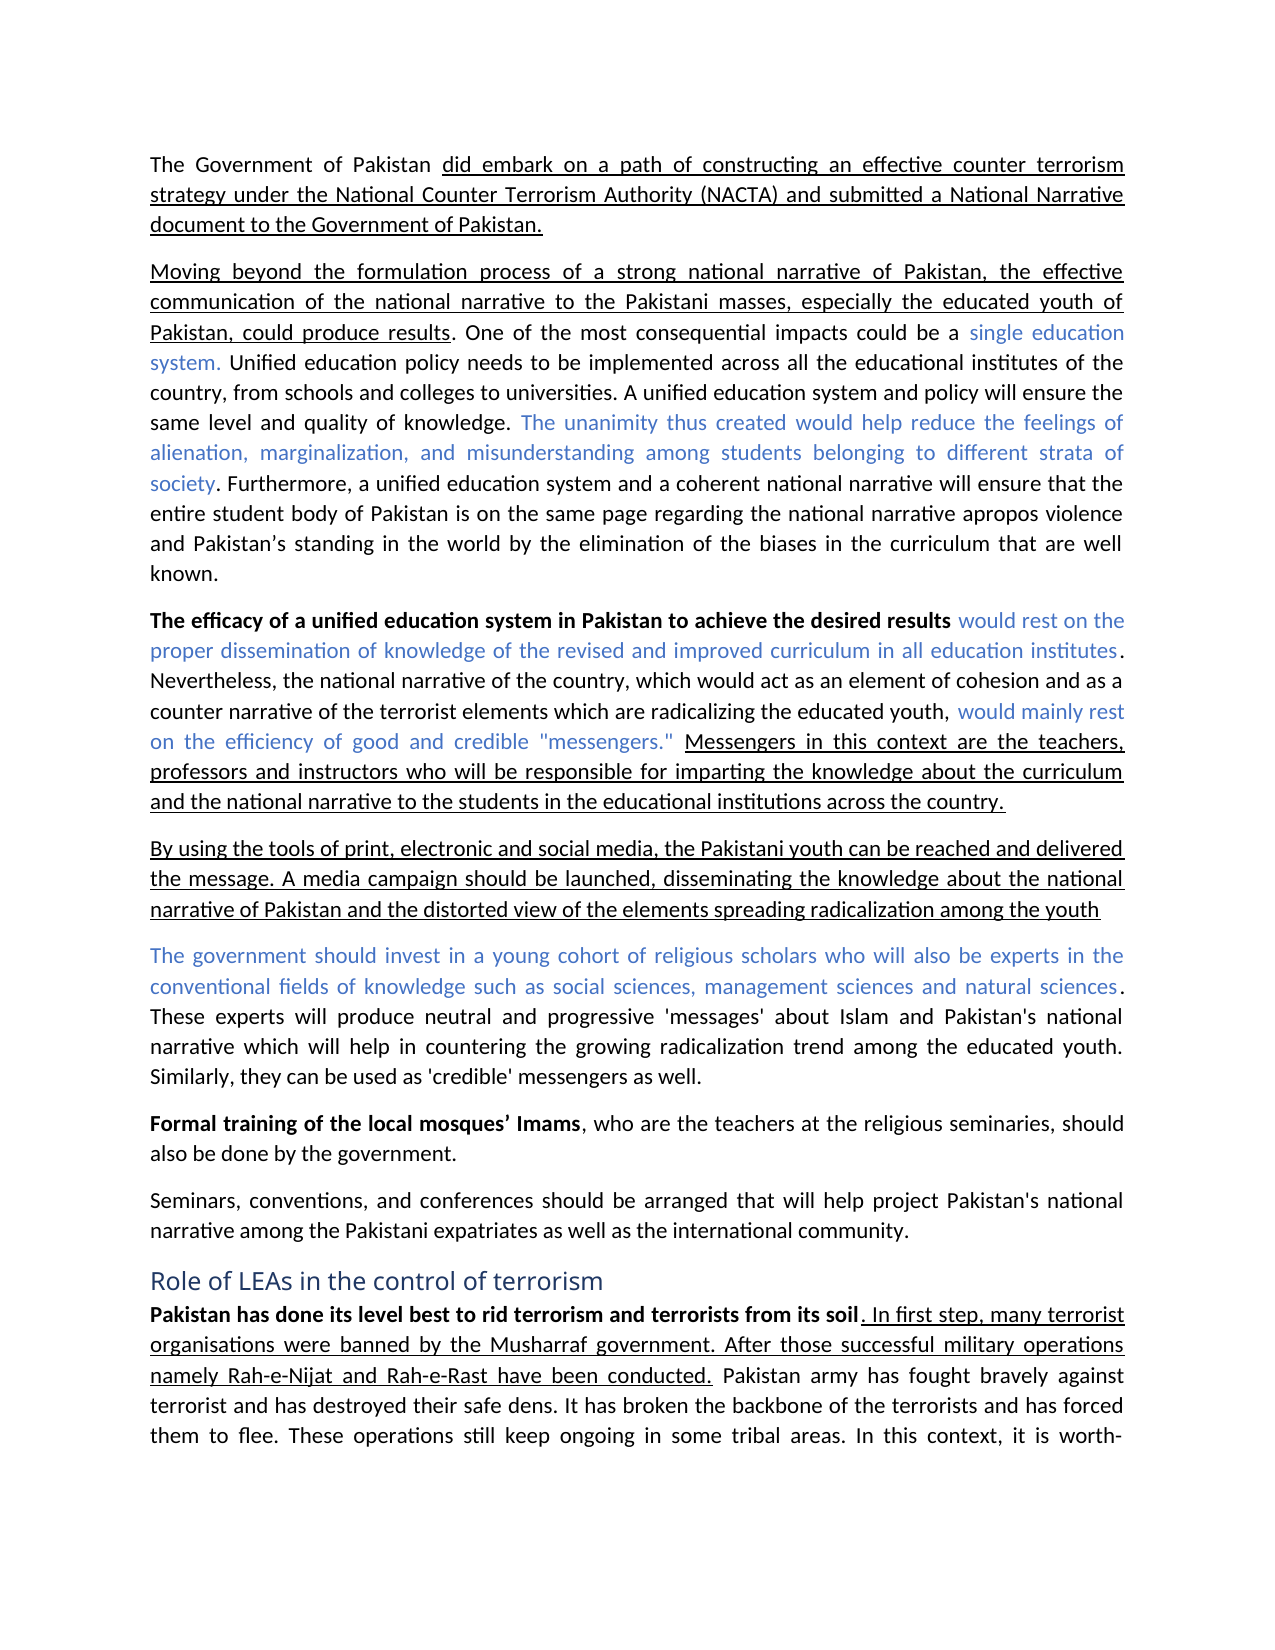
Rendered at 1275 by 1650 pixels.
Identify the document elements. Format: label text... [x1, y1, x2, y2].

text Moving beyond the formulation process of a strong national narrative of Pakistan, the effective communication of the national narrative to the Pakistani masses, especially the educated youth of Pakistan, could produce results. One of the most consequential impacts could be a single education system. Unified education policy needs to be implemented across all the educational institutes of the country, from schools and colleges to universities. A unified education system and policy will ensure the same level and quality of knowledge. The unanimity thus created would help reduce the feelings of alienation, marginalization, and misunderstanding among students belonging to different strata of society. Furthermore, a unified education system and a coherent national narrative will ensure that the entire student body of Pakistan is on the same page regarding the national narrative apropos violence and Pakistan’s standing in the world by the elimination of the biases in the curriculum that are well known. [150, 257, 1125, 587]
text Seminars, conventions, and conferences should be arranged that will help project Pakistan's national narrative among the Pakistani expatriates as well as the international community. [150, 1186, 1125, 1245]
text Formal training of the local mosques’ Imams, who are the teachers at the religious seminaries, should also be done by the government. [150, 1109, 1125, 1168]
text The Government of Pakistan did embark on a path of constructing an effective counter terrorism strategy under the National Counter Terrorism Authority (NACTA) and submitted a National Narrative document to the Government of Pakistan. [150, 150, 1125, 204]
text The efficacy of a unified education system in Pakistan to achieve the desired results would rest on the proper dissemination of knowledge of the revised and improved curriculum in all education institutes. Nevertheless, the national narrative of the country, which would act as an element of cohesion and as a counter narrative of the terrorist elements which are radicalizing the educated youth, would mainly rest on the efficiency of good and credible "messengers." Messengers in this context are the teachers, professors and instructors who will be responsible for imparting the knowledge about the curriculum and the national narrative to the students in the educational institutions across the country. [150, 606, 1125, 816]
text The Government of Pakistan did embark on a path of constructing an effective counter terrorism strategy under the National Counter Terrorism Authority (NACTA) and submitted a National Narrative document to the Government of Pakistan. [150, 206, 1125, 238]
text By using the tools of print, electronic and social media, the Pakistani youth can be reached and delivered the message. A media campaign should be launched, disseminating the knowledge about the national narrative of Pakistan and the distorted view of the elements spreading radicalization among the youth [150, 834, 1125, 858]
text By using the tools of print, electronic and social media, the Pakistani youth can be reached and delivered the message. A media campaign should be launched, disseminating the knowledge about the national narrative of Pakistan and the distorted view of the elements spreading radicalization among the youth [150, 860, 1125, 889]
text The government should invest in a young cohort of religious scholars who will also be experts in the conventional fields of knowledge such as social sciences, management sciences and natural sciences. These experts will produce neutral and progressive 'messages' about Islam and Pakistan's national narrative which will help in countering the growing radicalization trend among the educated youth. Similarly, they can be used as 'credible' messengers as well. [150, 942, 1125, 1091]
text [150, 1356, 1125, 1449]
subtitle Role of LEAs in the control of terrorism [150, 1263, 1125, 1298]
text By using the tools of print, electronic and social media, the Pakistani youth can be reached and delivered the message. A media campaign should be launched, disseminating the knowledge about the national narrative of Pakistan and the distorted view of the elements spreading radicalization among the youth [150, 890, 1125, 923]
